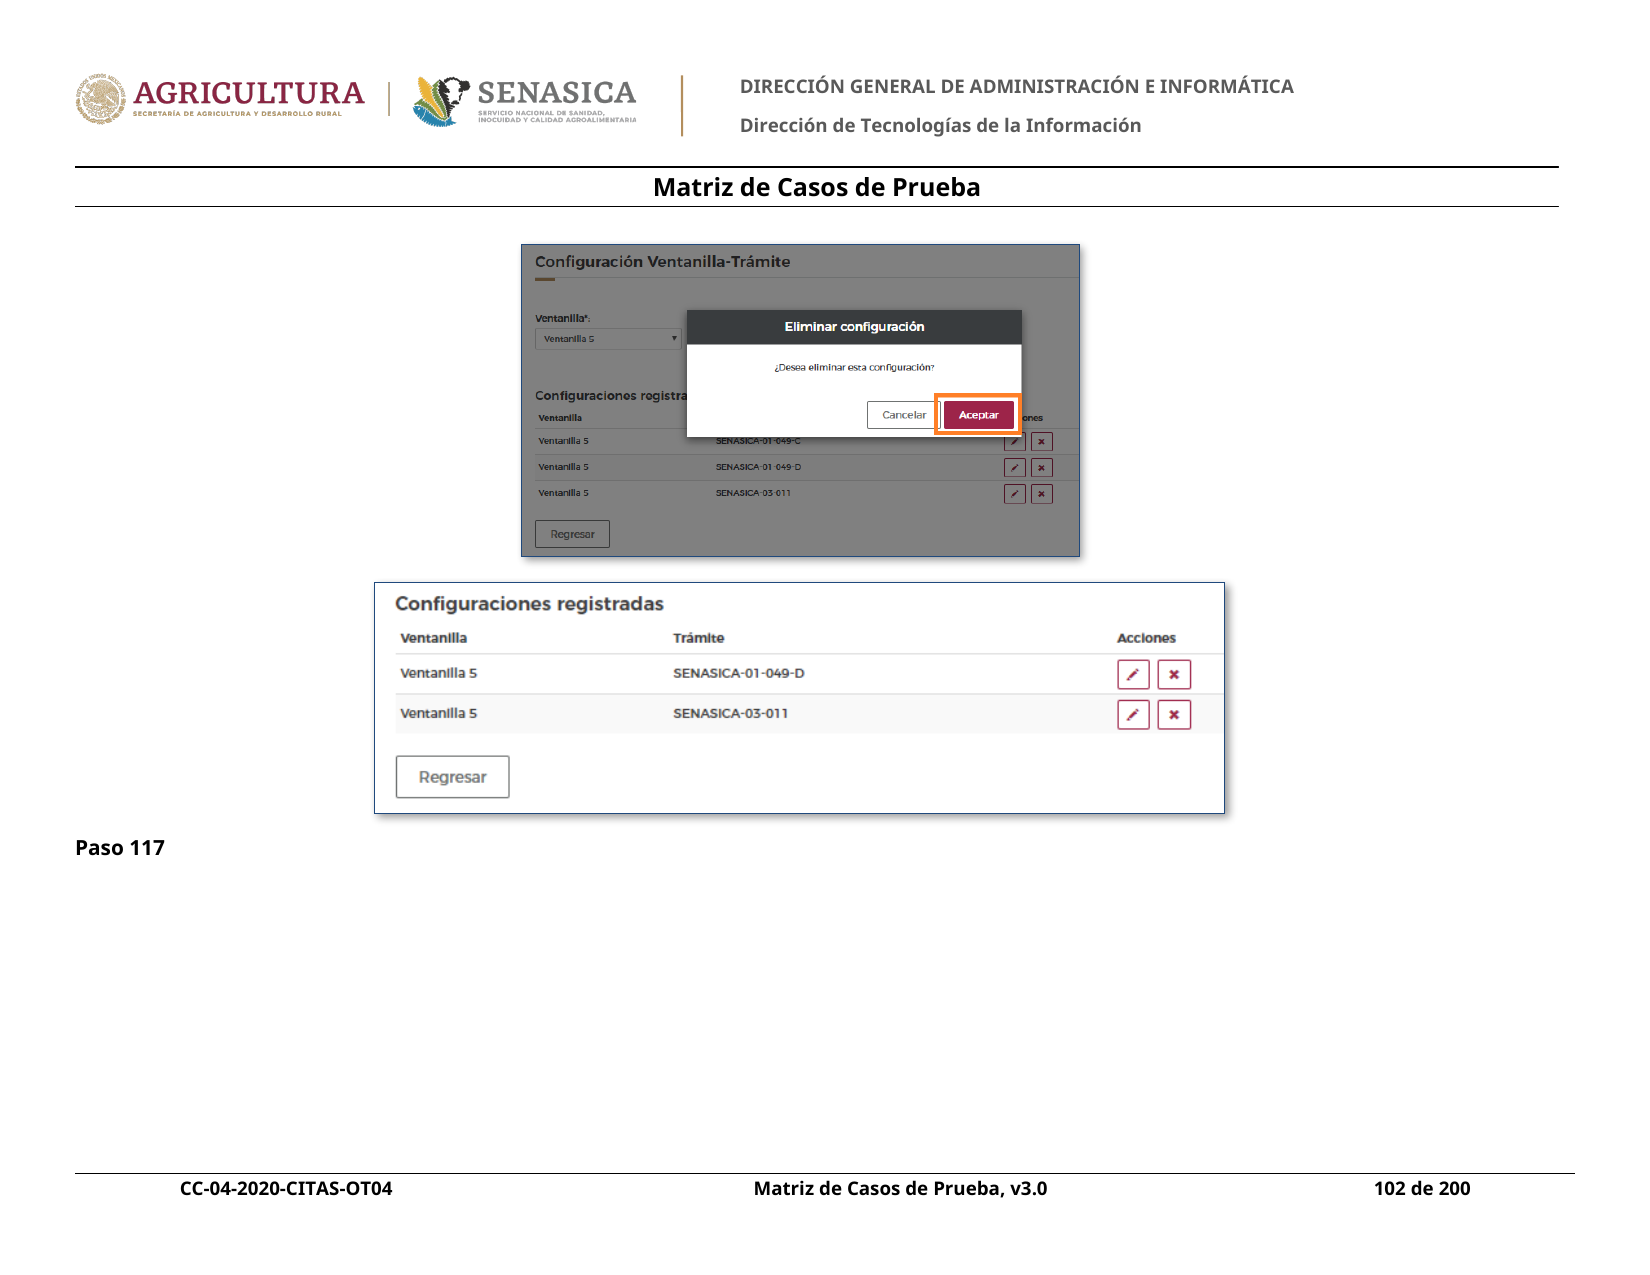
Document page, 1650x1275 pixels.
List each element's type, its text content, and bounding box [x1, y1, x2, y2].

picture [375, 583, 1224, 813]
table_cell [68, 235, 1537, 829]
picture [522, 245, 1079, 556]
table_cell Paso 117 [68, 830, 1537, 865]
picture [75, 73, 637, 127]
